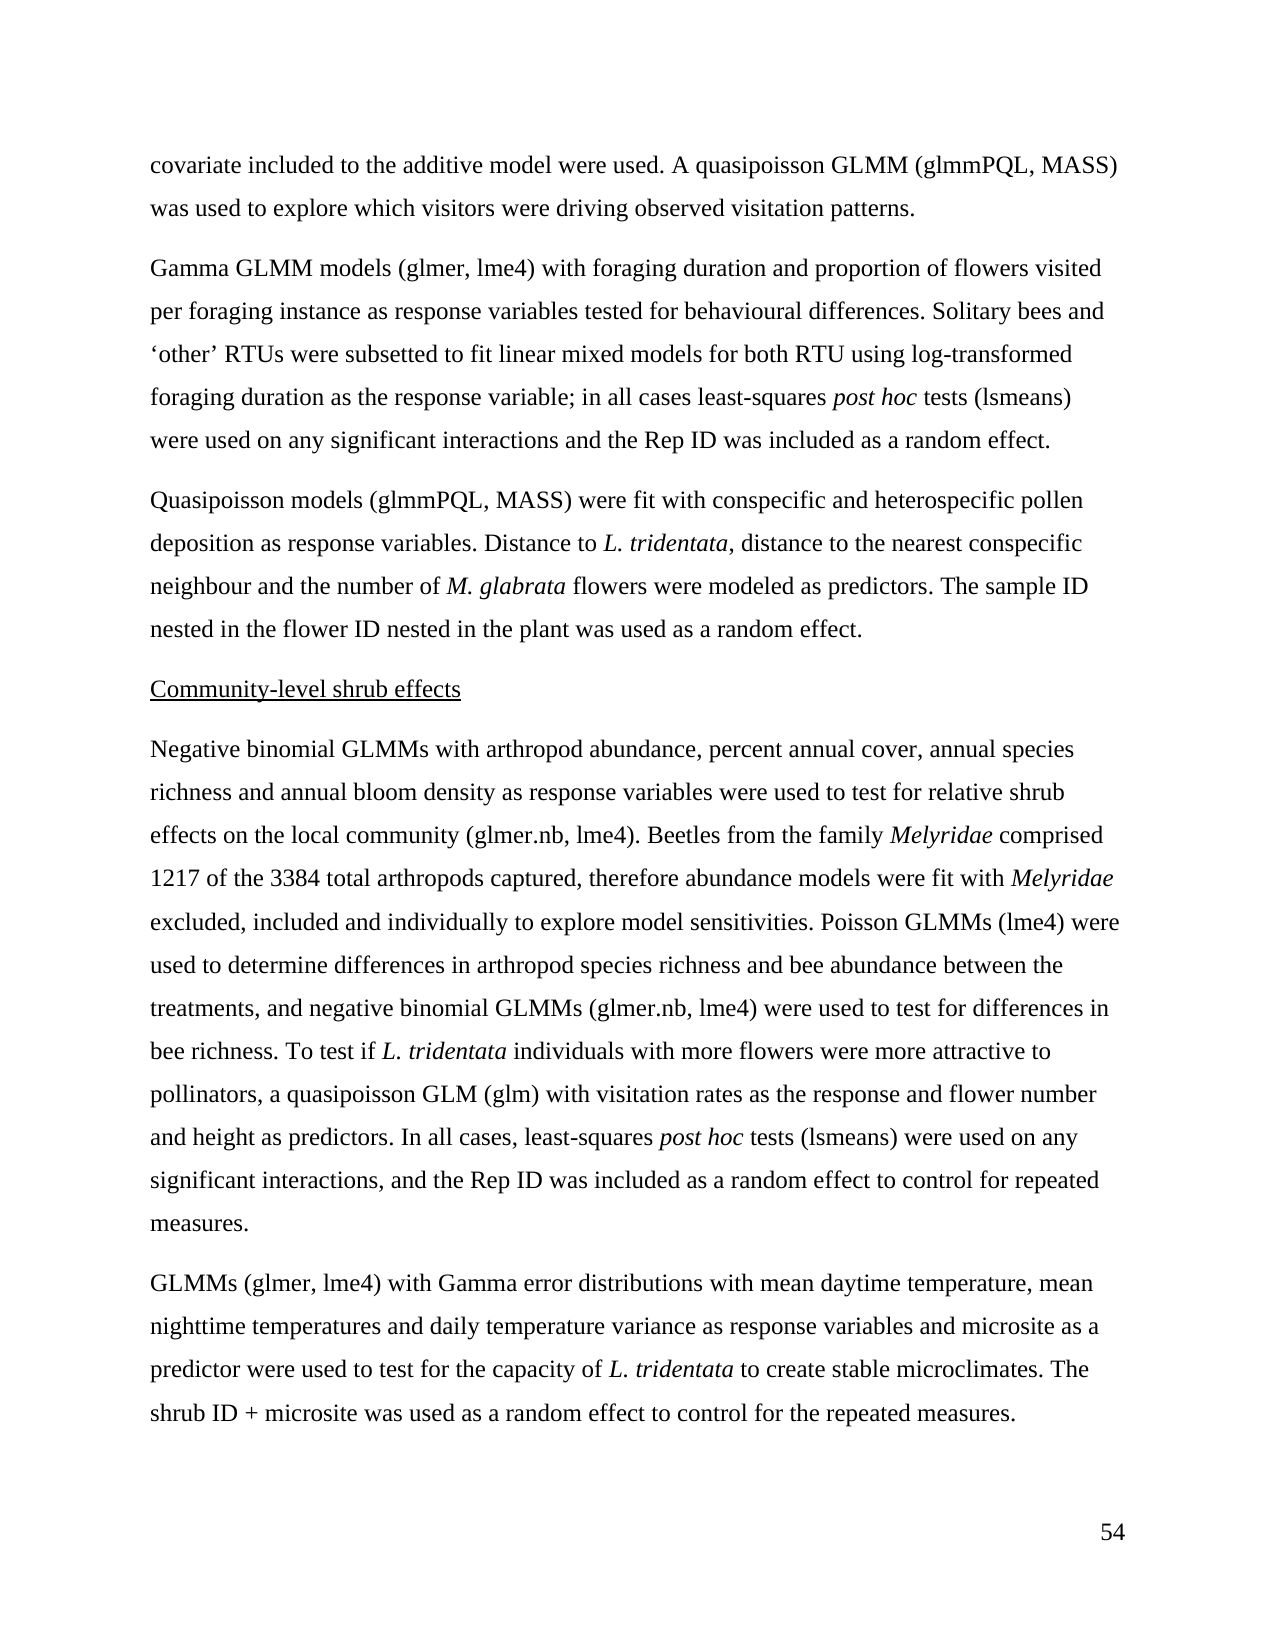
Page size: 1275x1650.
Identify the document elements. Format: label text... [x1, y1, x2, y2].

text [150, 150, 1125, 222]
text Quasipoisson models (glmmPQL, MASS) were fit with conspecific and heterospecific pollen deposition as response variables. Distance to L. tridentata, distance to the nearest conspecific neighbour and the number of M. glabrata flowers were modeled as predictors. The sample ID nested in the flower ID nested in the plant was used as a random effect. [150, 485, 1125, 643]
text GLMMs (glmer, lme4) with Gamma error distributions with mean daytime temperature, mean nighttime temperatures and daily temperature variance as response variables and microsite as a predictor were used to test for the capacity of L. tridentata to create stable microclimates. The shrub ID + microsite was used as a random effect to control for the repeated measures. [150, 1268, 1125, 1426]
text Negative binomial GLMMs with arthropod abundance, percent annual cover, annual species richness and annual bloom density as response variables were used to test for relative shrub effects on the local community (glmer.nb, lme4). Beetles from the family Melyridae comprised 1217 of the 3384 total arthropods captured, therefore abundance models were fit with Melyridae excluded, included and individually to explore model sensitivities. Poisson GLMMs (lme4) were used to determine differences in arthropod species richness and bee abundance between the treatments, and negative binomial GLMMs (glmer.nb, lme4) were used to test for differences in bee richness. To test if L. tridentata individuals with more flowers were more attractive to pollinators, a quasipoisson GLM (glm) with visitation rates as the response and flower number and height as predictors. In all cases, least-squares post hoc tests (lsmeans) were used on any significant interactions, and the Rep ID was included as a random effect to control for repeated measures. [150, 734, 1125, 1237]
text Gamma GLMM models (glmer, lme4) with foraging duration and proportion of flowers visited per foraging instance as response variables tested for behavioural differences. Solitary bees and ‘other’ RTUs were subsetted to fit linear mixed models for both RTU using log-transformed foraging duration as the response variable; in all cases least-squares post hoc tests (lsmeans) were used on any significant interactions and the Rep ID was included as a random effect. [150, 253, 1125, 454]
text Community-level shrub effects [150, 674, 1125, 703]
